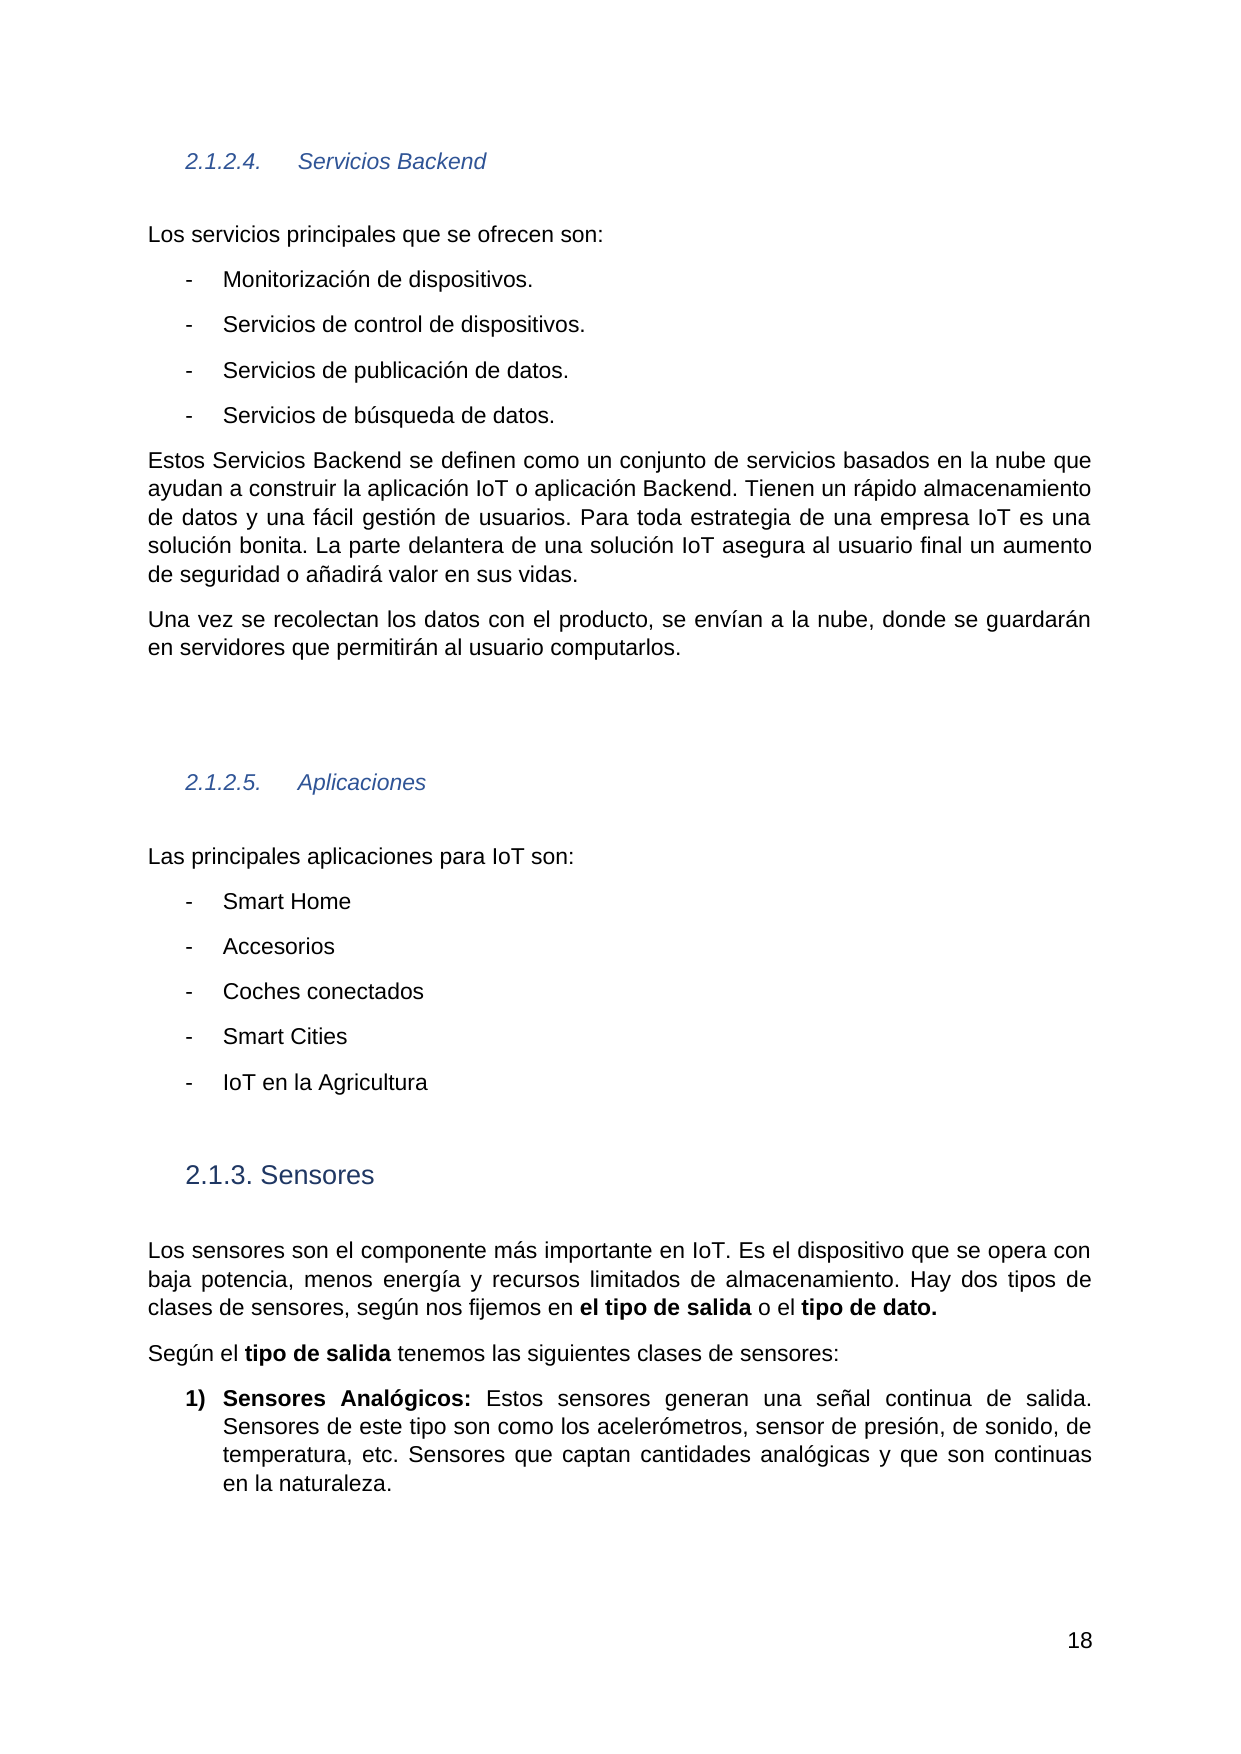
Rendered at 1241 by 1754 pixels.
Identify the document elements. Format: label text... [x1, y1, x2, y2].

subtitle Aplicaciones [185, 769, 1092, 796]
subtitle Servicios Backend [185, 148, 1092, 174]
text Los servicios principales que se ofrecen son: [148, 221, 1092, 248]
list Servicios de publicación de datos. [185, 357, 1092, 383]
list Smart Home [185, 888, 1092, 914]
list Accesorios [185, 933, 1092, 959]
text Las principales aplicaciones para IoT son: [148, 843, 1092, 869]
subtitle Sensores [185, 1159, 1092, 1190]
text Según el tipo de salida tenemos las siguientes clases de sensores: [148, 1339, 1092, 1366]
text Una vez se recolectan los datos con el producto, se envían a la nube, donde se guardarán en servidores que permitirán al usuario computarlos. [148, 606, 1092, 660]
text Los sensores son el componente más importante en IoT. Es el dispositivo que se opera con baja potencia, menos energía y recursos limitados de almacenamiento. Hay dos tipos de clases de sensores, según nos fijemos en el tipo de salida o el tipo de dato. [148, 1237, 1092, 1321]
list Servicios de control de dispositivos. [185, 311, 1092, 338]
list Servicios de búsqueda de datos. [185, 402, 1092, 428]
list Smart Cities [185, 1023, 1092, 1050]
list Monitorización de dispositivos. [185, 266, 1092, 293]
list IoT en la Agricultura [185, 1068, 1092, 1095]
list Coches conectados [185, 978, 1092, 1004]
list Sensores Analógicos: Estos sensores generan una señal continua de salida. Sensores de este tipo son como los acelerómetros, sensor de presión, de sonido, de temperatura, etc. Sensores que captan cantidades analógicas y que son continuas en la naturaleza. [185, 1384, 1092, 1496]
text Estos Servicios Backend se definen como un conjunto de servicios basados en la nube que ayudan a construir la aplicación IoT o aplicación Backend. Tienen un rápido almacenamiento de datos y una fácil gestión de usuarios. Para toda estrategia de una empresa IoT es una solución bonita. La parte delantera de una solución IoT asegura al usuario final un aumento de seguridad o añadirá valor en sus vidas. [148, 447, 1092, 587]
